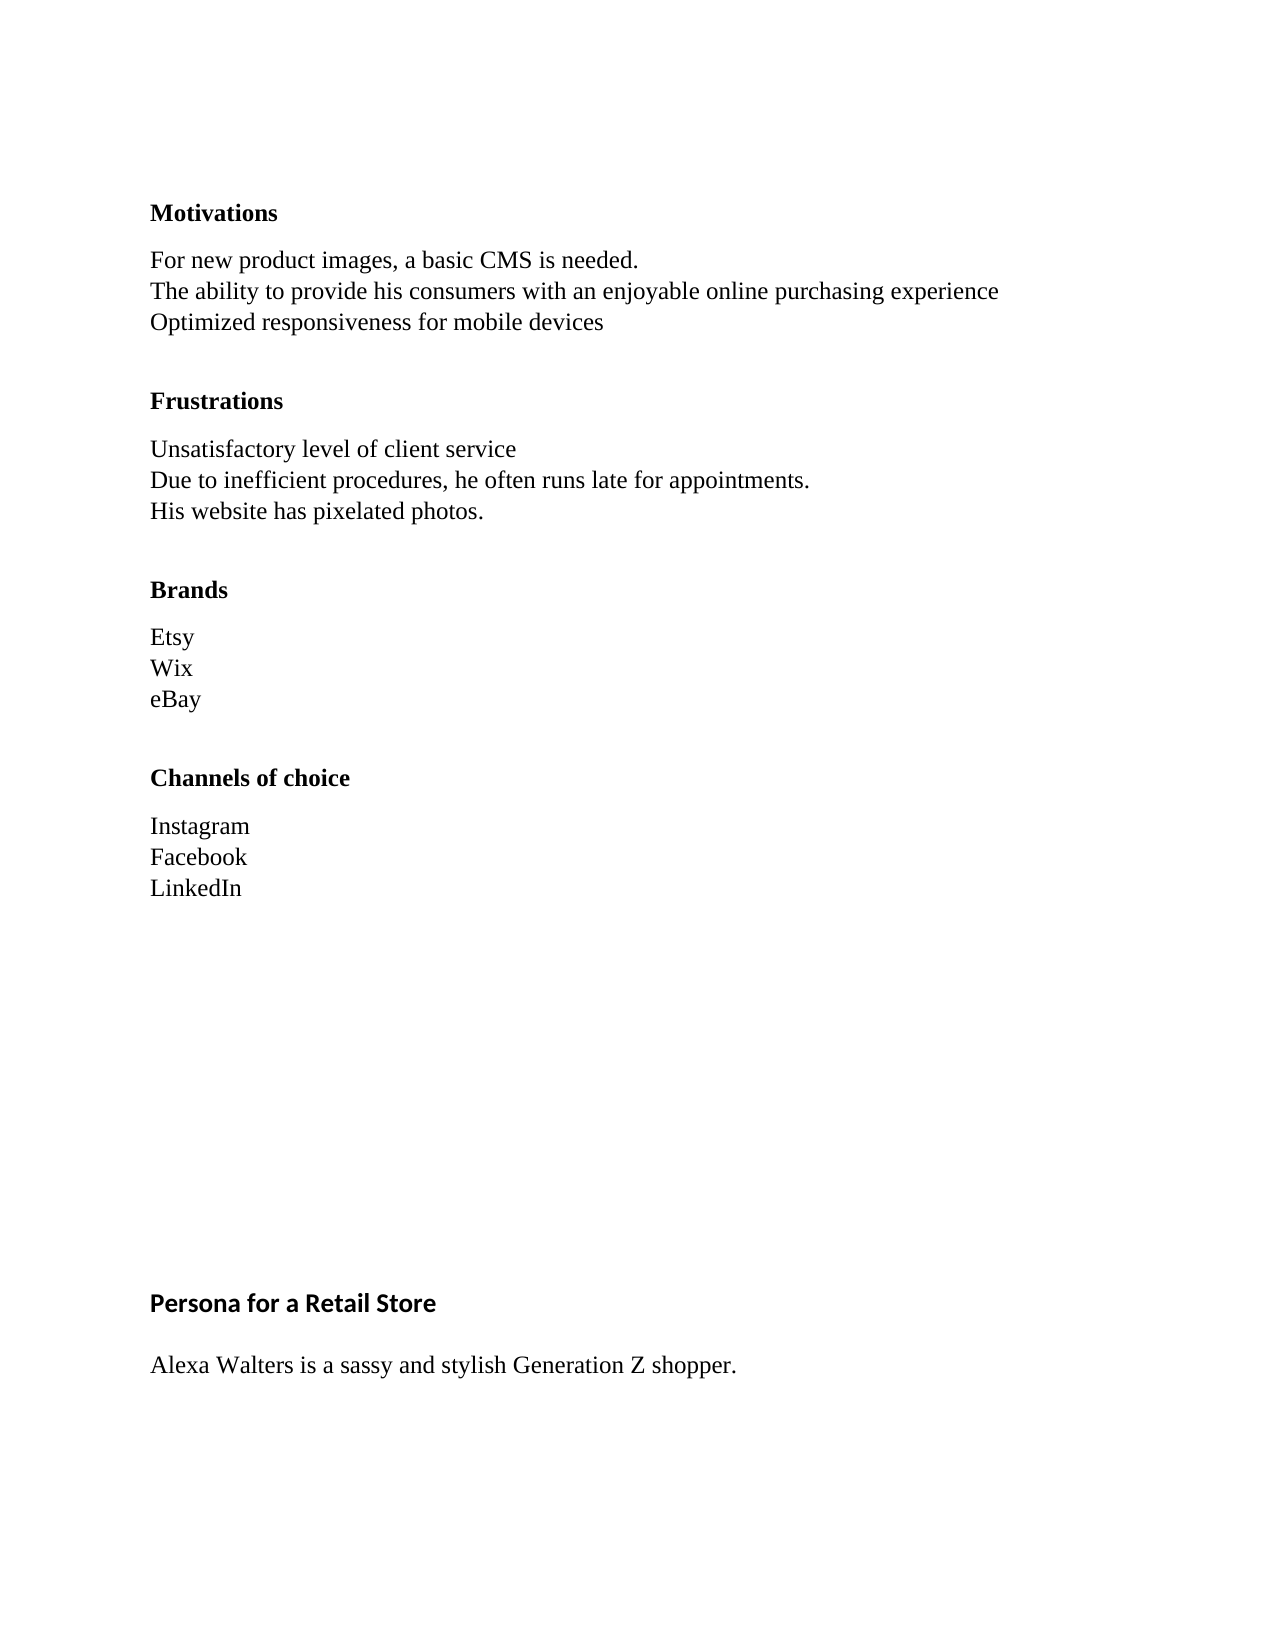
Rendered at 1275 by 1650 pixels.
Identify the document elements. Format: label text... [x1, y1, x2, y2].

text Persona for a Retail Store [150, 1286, 1125, 1319]
text Wix [150, 653, 1125, 682]
text Instagram [150, 811, 1125, 840]
text Due to inefficient procedures, he often runs late for appointments. [150, 465, 1125, 494]
text Frustrations [150, 386, 1125, 415]
text Facebook [150, 842, 1125, 871]
text eBay [150, 684, 1125, 713]
text Channels of choice [150, 763, 1125, 792]
text The ability to provide his consumers with an enjoyable online purchasing experience [150, 276, 1125, 305]
text Unsatisfactory level of client service [150, 434, 1125, 463]
text For new product images, a basic CMS is needed. [150, 245, 1125, 274]
text Etsy [150, 622, 1125, 651]
text Brands [150, 575, 1125, 603]
text His website has pixelated photos. [150, 496, 1125, 525]
text Motivations [150, 198, 1125, 226]
text LinkedIn [150, 873, 1125, 902]
text Alexa Walters is a sassy and stylish Generation Z shopper. [150, 1351, 1125, 1379]
text Optimized responsiveness for mobile devices [150, 307, 1125, 336]
